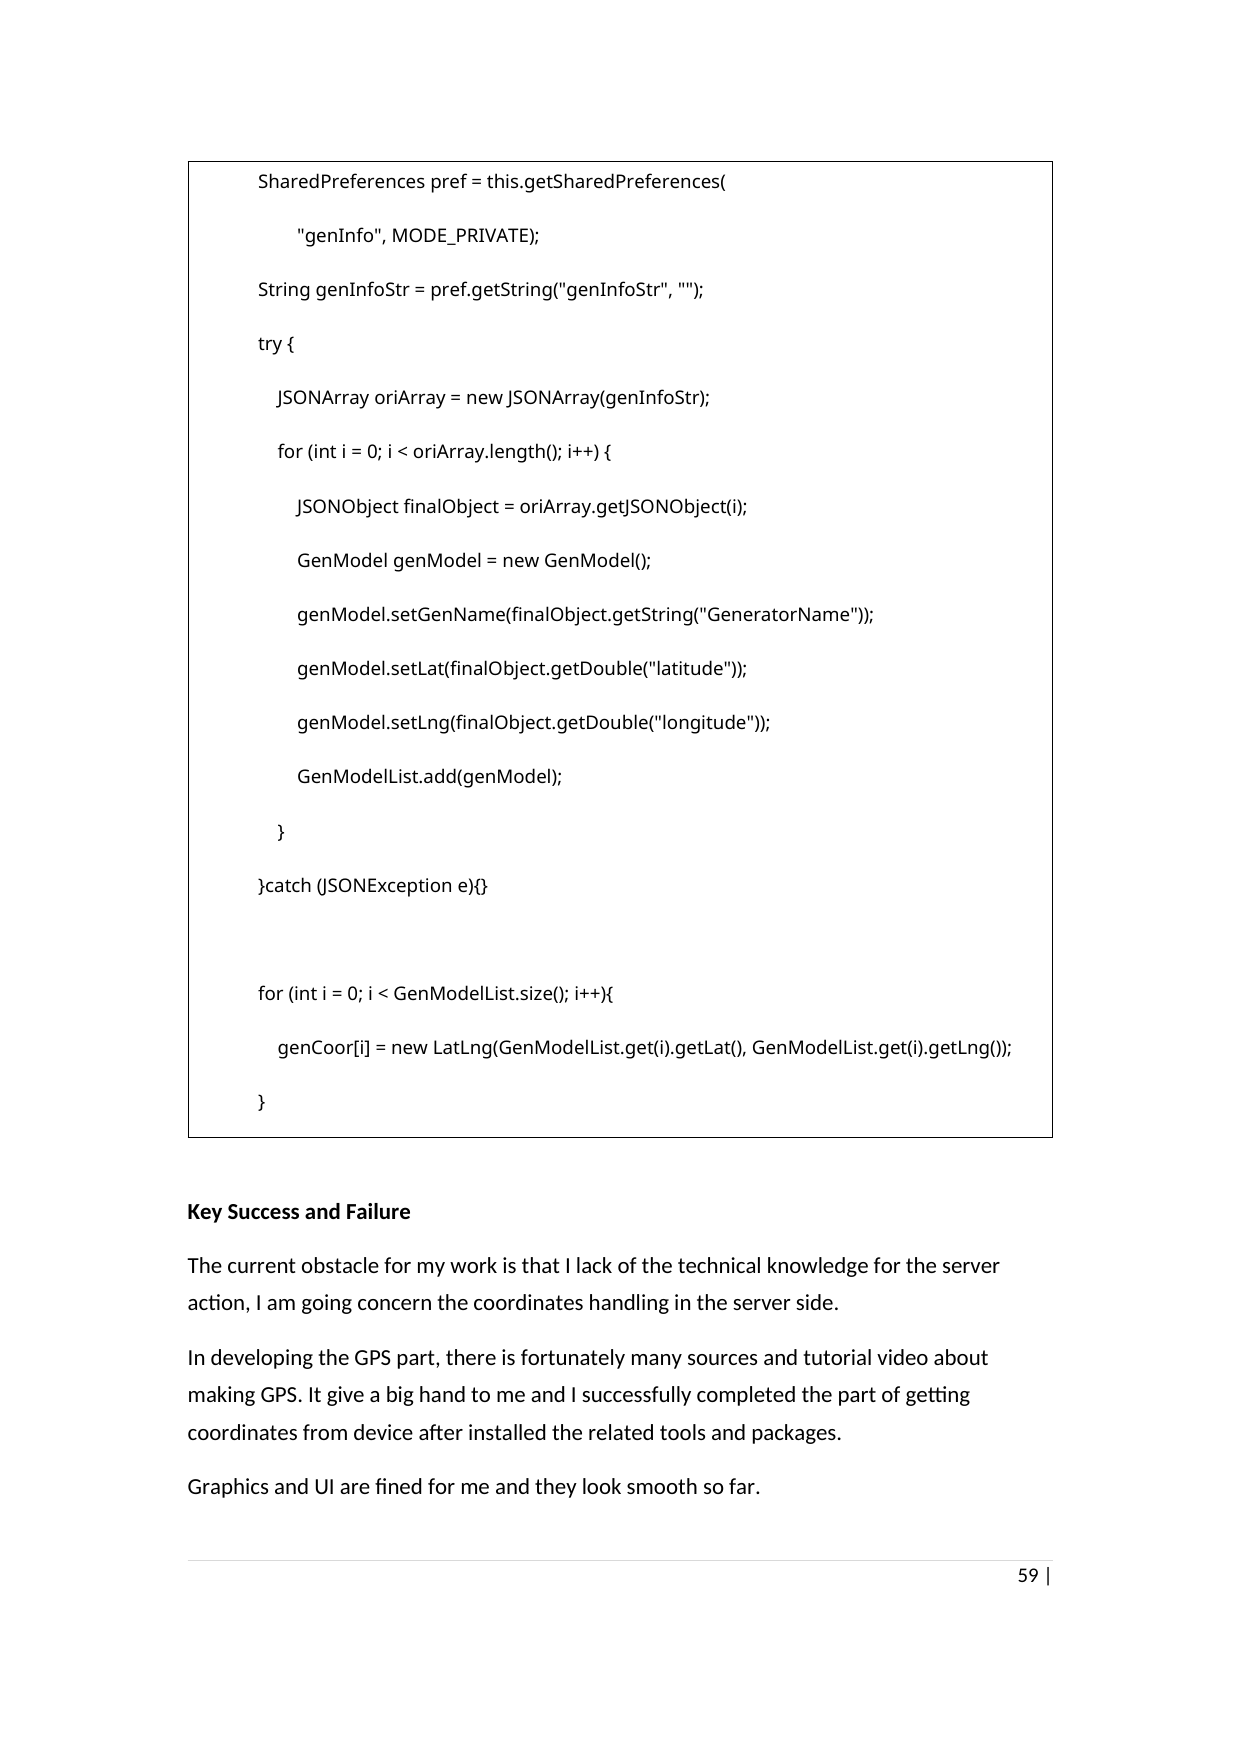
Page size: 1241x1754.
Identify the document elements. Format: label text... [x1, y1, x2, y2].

text Key Success and Failure [187, 1192, 1053, 1230]
text In developing the GPS part, there is fortunately many sources and tutorial video about making GPS. It give a big hand to me and I successfully completed the part of getting coordinates from device after installed the related tools and packages. [187, 1338, 1053, 1451]
text Graphics and UI are fined for me and they look smooth so far. [187, 1467, 1053, 1505]
table_header SharedPreferences pref = this.getSharedPreferences( "genInfo", MODE_PRIVATE); String genInfoStr = pref.getString("genInfoStr", ""); try { JSONArray oriArray = new JSONArray(genInfoStr); for (int i = 0; i < oriArray.length(); i++) { JSONObject finalObject = oriArray.getJSONObject(i); GenModel genModel = new GenModel(); genModel.setGenName(finalObject.getString("GeneratorName")); genModel.setLat(finalObject.getDouble("latitude")); genModel.setLng(finalObject.getDouble("longitude")); GenModelList.add(genModel); } }catch (JSONException e){} for (int i = 0; i < GenModelList.size(); i++){ genCoor[i] = new LatLng(GenModelList.get(i).getLat(), GenModelList.get(i).getLng()); } [189, 162, 1052, 1137]
text The current obstacle for my work is that I lack of the technical knowledge for the server action, I am going concern the coordinates handling in the server side. [187, 1246, 1053, 1321]
